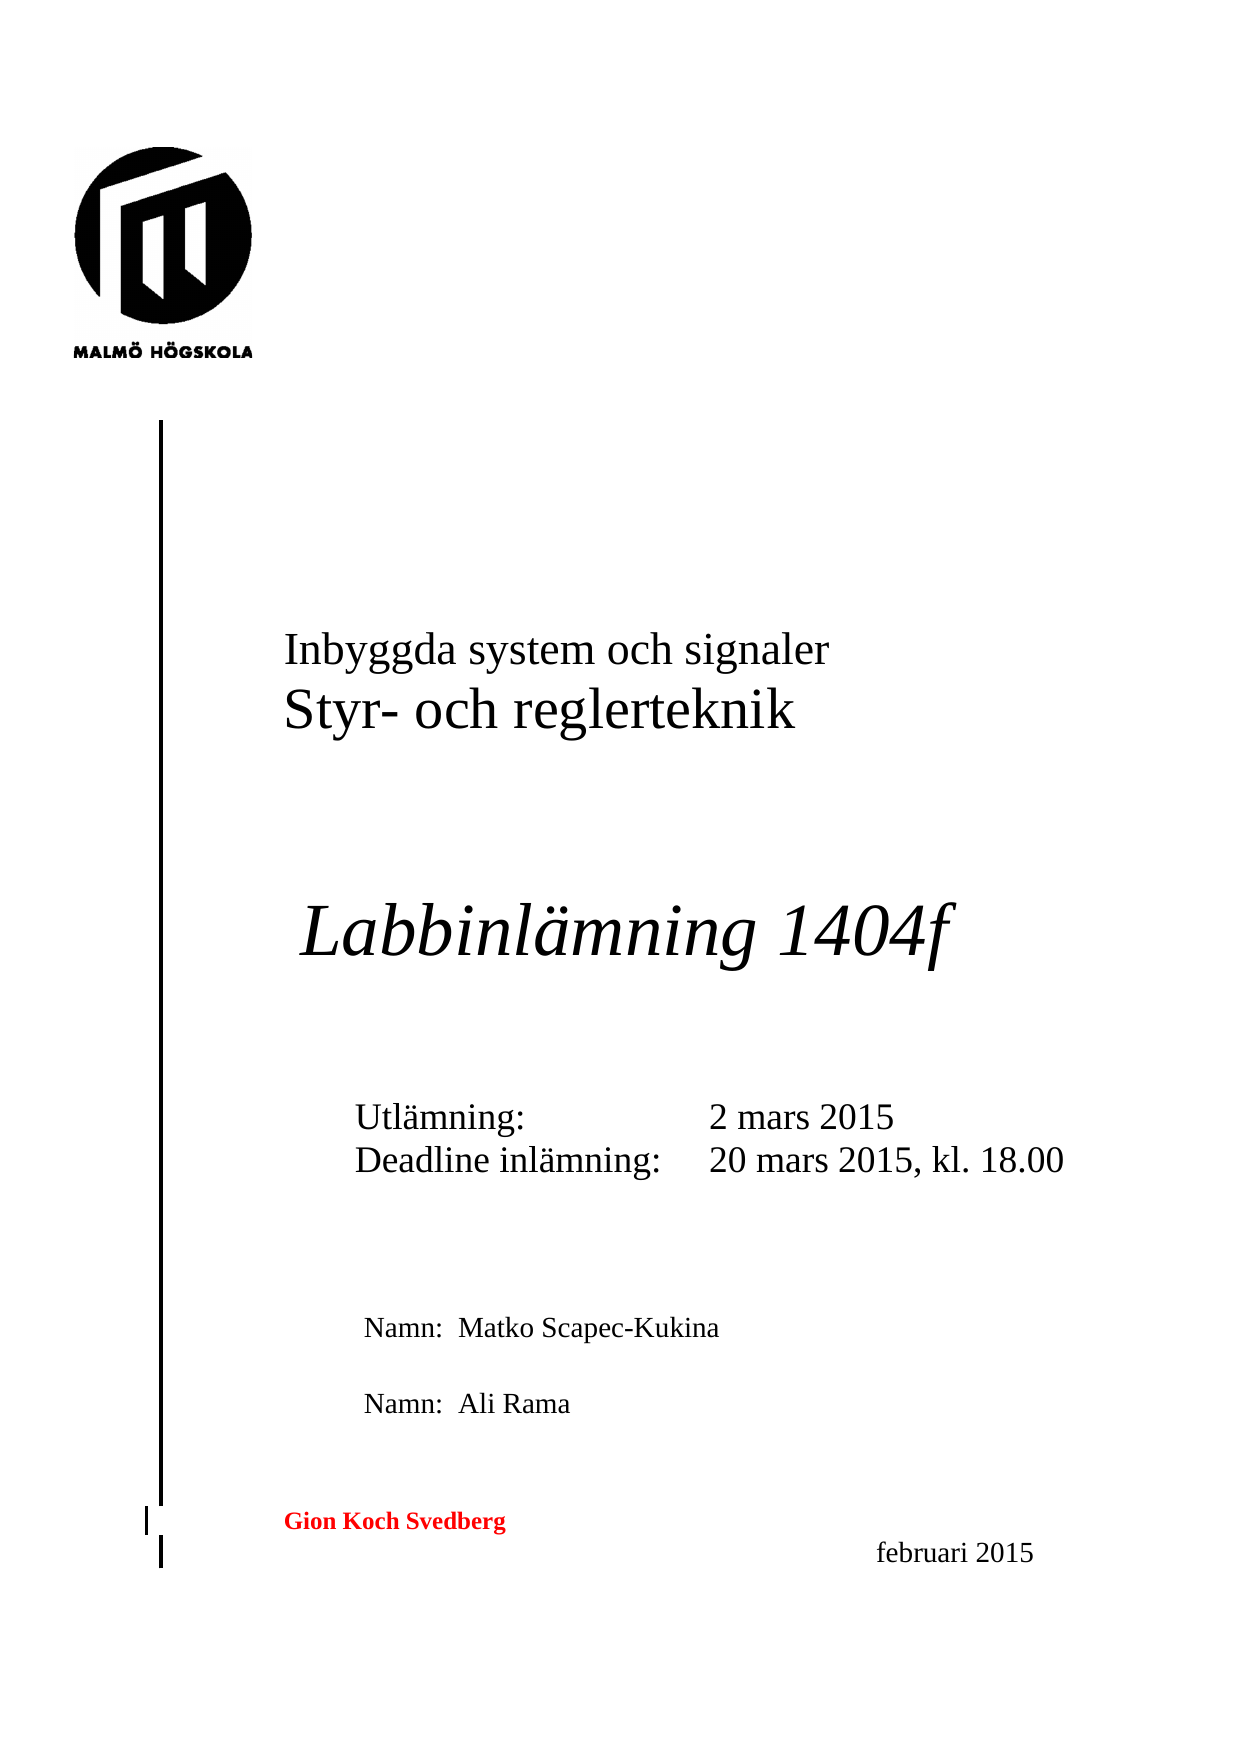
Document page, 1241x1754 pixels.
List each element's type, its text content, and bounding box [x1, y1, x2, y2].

text Utlämning: 2 mars 2015 [163, 1094, 1092, 1137]
subtitle Labbinlämning 1404f [163, 885, 1092, 1051]
text februari 2015 [163, 1535, 1092, 1568]
text ver 2014-02-27 [74, 148, 1092, 362]
text Inbyggda system och signaler [163, 622, 1092, 674]
text Deadline inlämning: 20 mars 2015, kl. 18.00 [163, 1137, 1092, 1180]
subtitle Namn: Matko Scapec-Kukina [163, 1310, 1092, 1343]
text Namn: Ali Rama [163, 1386, 1092, 1420]
text Styr- och reglerteknik [163, 674, 1092, 741]
subtitle Gion Koch Svedberg [148, 1506, 1092, 1535]
